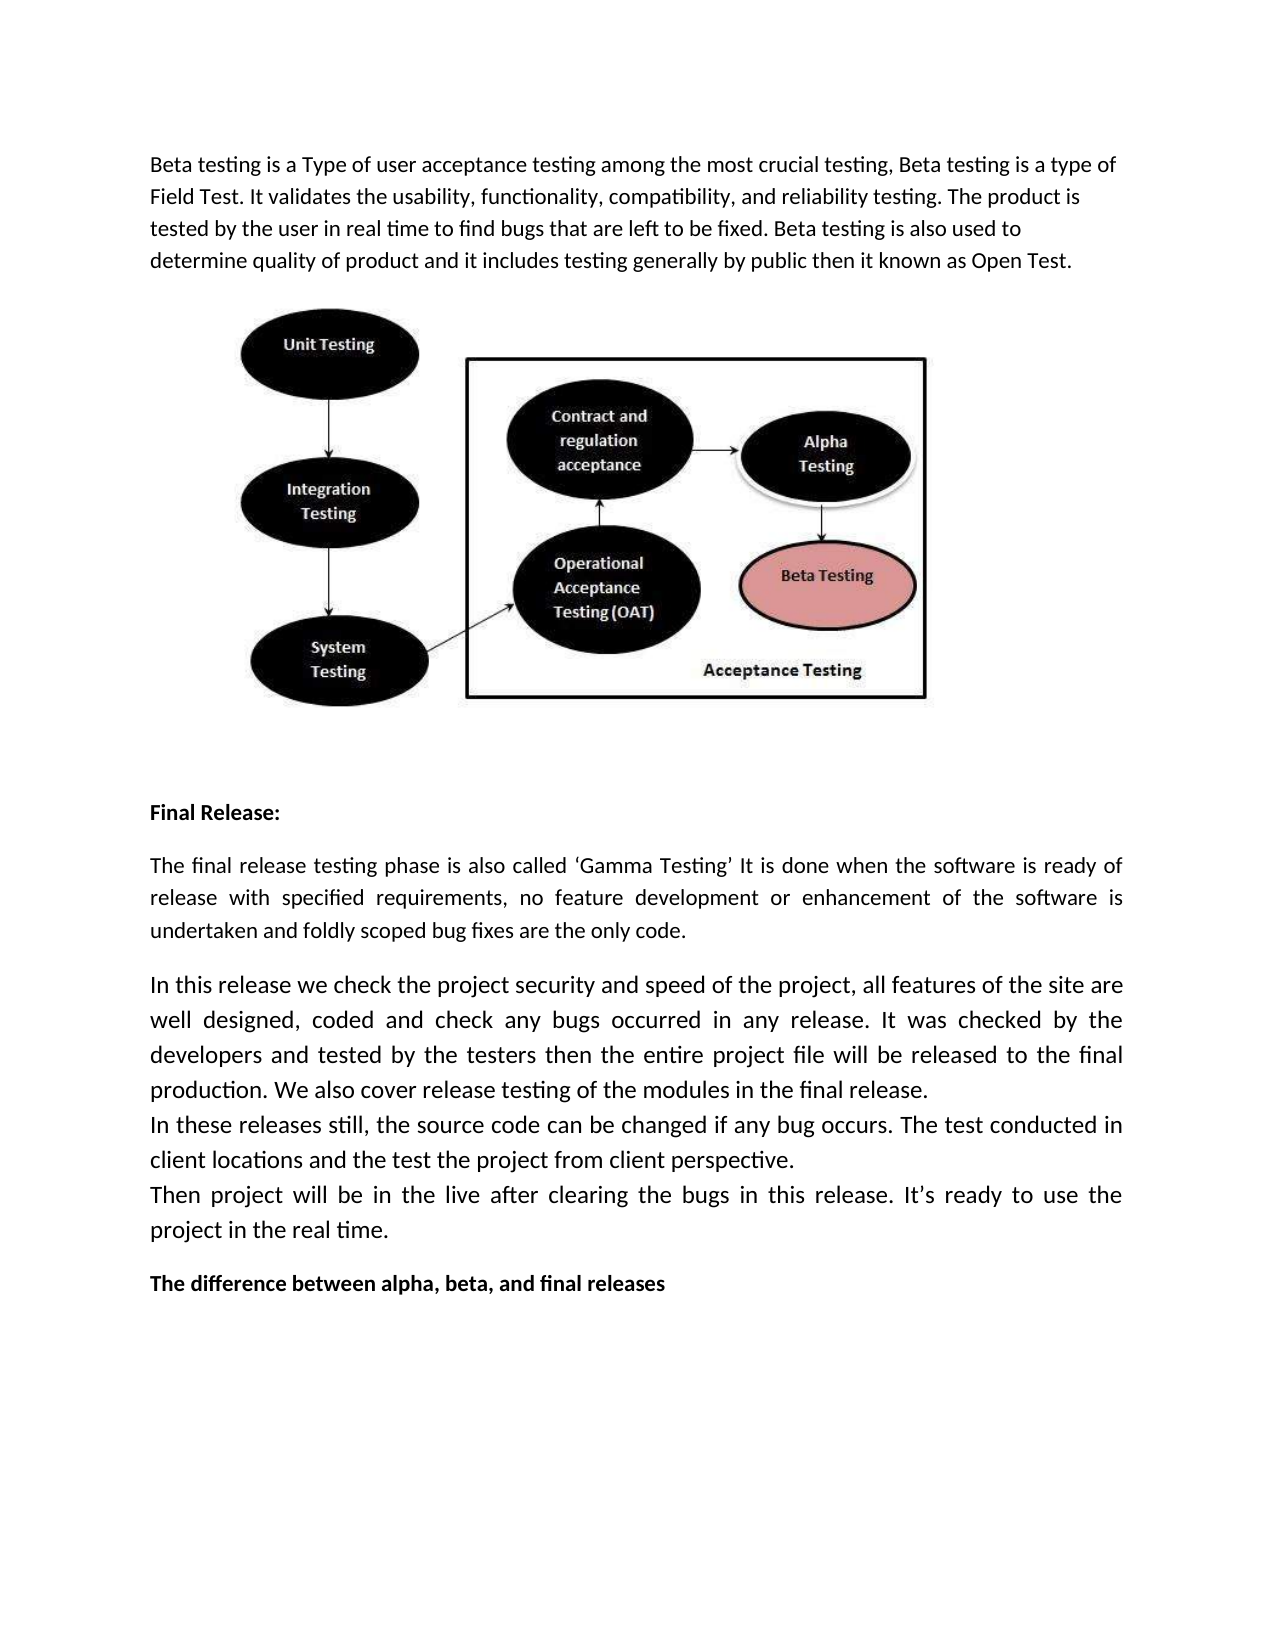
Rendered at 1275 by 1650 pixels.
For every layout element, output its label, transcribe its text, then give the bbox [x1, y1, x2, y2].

text Beta testing is a Type of user acceptance testing among the most crucial testing, Beta testing is a type of Field Test. It validates the usability, functionality, compatibility, and reliability testing. The product is tested by the user in real time to find bugs that are left to be fixed. Beta testing is also used to determine quality of product and it includes testing generally by public then it known as Open Test. [150, 150, 1125, 274]
text In these releases still, the source code can be changed if any bug occurs. The test conducted in client locations and the test the project from client perspective. [150, 1109, 1125, 1174]
text Then project will be in the live after clearing the bugs in this release. It’s ready to use the project in the real time. [150, 1179, 1125, 1244]
text In this release we check the project security and speed of the project, all features of the site are well designed, coded and check any bugs occurred in any release. It was checked by the developers and tested by the testers then the entire project file will be released to the final production. We also cover release testing of the modules in the final release. [150, 969, 1125, 1104]
picture [225, 299, 951, 721]
text The difference between alpha, beta, and final releases [150, 1269, 1125, 1298]
text Final Release: [150, 798, 1125, 826]
text The final release testing phase is also called ‘Gamma Testing’ It is done when the software is ready of release with specified requirements, no feature development or enhancement of the software is undertaken and foldly scoped bug fixes are the only code. [150, 851, 1125, 944]
